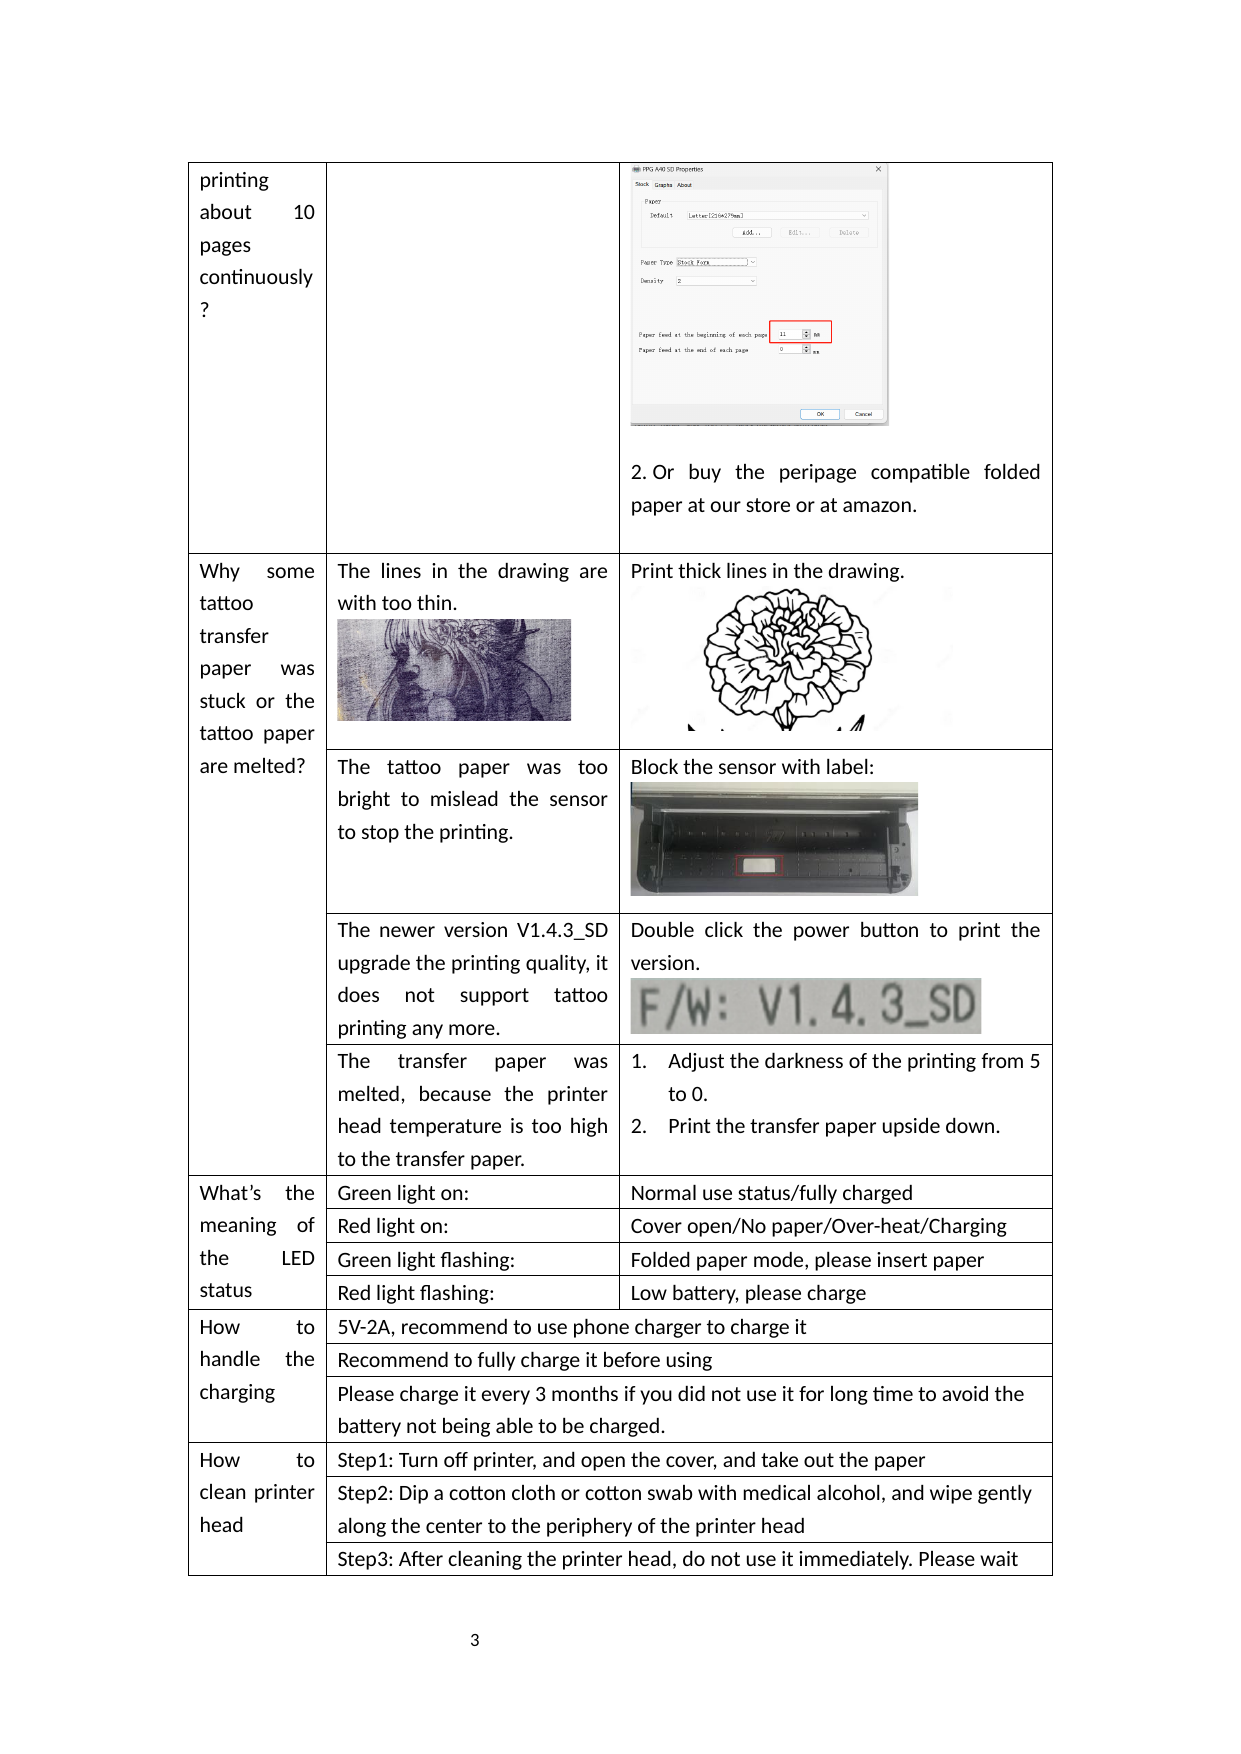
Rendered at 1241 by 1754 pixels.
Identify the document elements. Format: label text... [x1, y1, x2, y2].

table_cell Green light on: [327, 1176, 619, 1208]
table_cell Red light on: [327, 1209, 619, 1242]
table_cell Print thick lines in the drawing. [620, 554, 1052, 749]
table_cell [189, 163, 326, 553]
table_cell Normal use status/fully charged [620, 1176, 1052, 1208]
table_cell The lines in the drawing are with too thin. [327, 554, 619, 749]
table_cell The tattoo paper was too bright to mislead the sensor to stop the printing. [327, 750, 619, 913]
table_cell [327, 1543, 1052, 1575]
picture [630, 978, 982, 1034]
picture [630, 782, 919, 896]
table_cell Green light flashing: [327, 1243, 619, 1275]
table_cell Recommend to fully charge it before using [327, 1344, 1052, 1376]
table_cell Low battery, please charge [620, 1276, 1052, 1309]
table_cell The newer version V1.4.3_SD upgrade the printing quality, it does not support tattoo printing any more. [327, 914, 619, 1044]
table_cell Please charge it every 3 months if you did not use it for long time to avoid the battery not being able to be charged. [327, 1377, 1052, 1442]
picture [630, 586, 953, 731]
table_cell Step1: Turn off printer, and open the cover, and take out the paper [327, 1443, 1052, 1476]
picture [337, 619, 572, 721]
table_cell The transfer paper was melted, because the printer head temperature is too high to the transfer paper. [327, 1045, 619, 1175]
table_cell 5V-2A, recommend to use phone charger to charge it [327, 1310, 1052, 1342]
table_cell Cover open/No paper/Over-heat/Charging [620, 1209, 1052, 1242]
table_cell Double click the power button to print the version. [620, 914, 1052, 1044]
table_cell Adjust the darkness of the printing from 5 to 0. Print the transfer paper upside down. [620, 1045, 1052, 1175]
table_cell Block the sensor with label: [620, 750, 1052, 913]
table_cell Step2: Dip a cotton cloth or cotton swab with medical alcohol, and wipe gently along the center to the periphery of the printer head [327, 1477, 1052, 1542]
table_cell How to handle the charging [189, 1310, 326, 1442]
picture [630, 163, 890, 426]
table_cell How to clean printer head [189, 1443, 326, 1575]
table_cell Folded paper mode, please insert paper [620, 1243, 1052, 1275]
table_cell Why some tattoo transfer paper was stuck or the tattoo paper are melted? [189, 554, 326, 1175]
table_cell Red light flashing: [327, 1276, 619, 1309]
table_cell What’s the meaning of the LED status [189, 1176, 326, 1309]
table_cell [327, 163, 619, 553]
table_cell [620, 163, 1052, 553]
